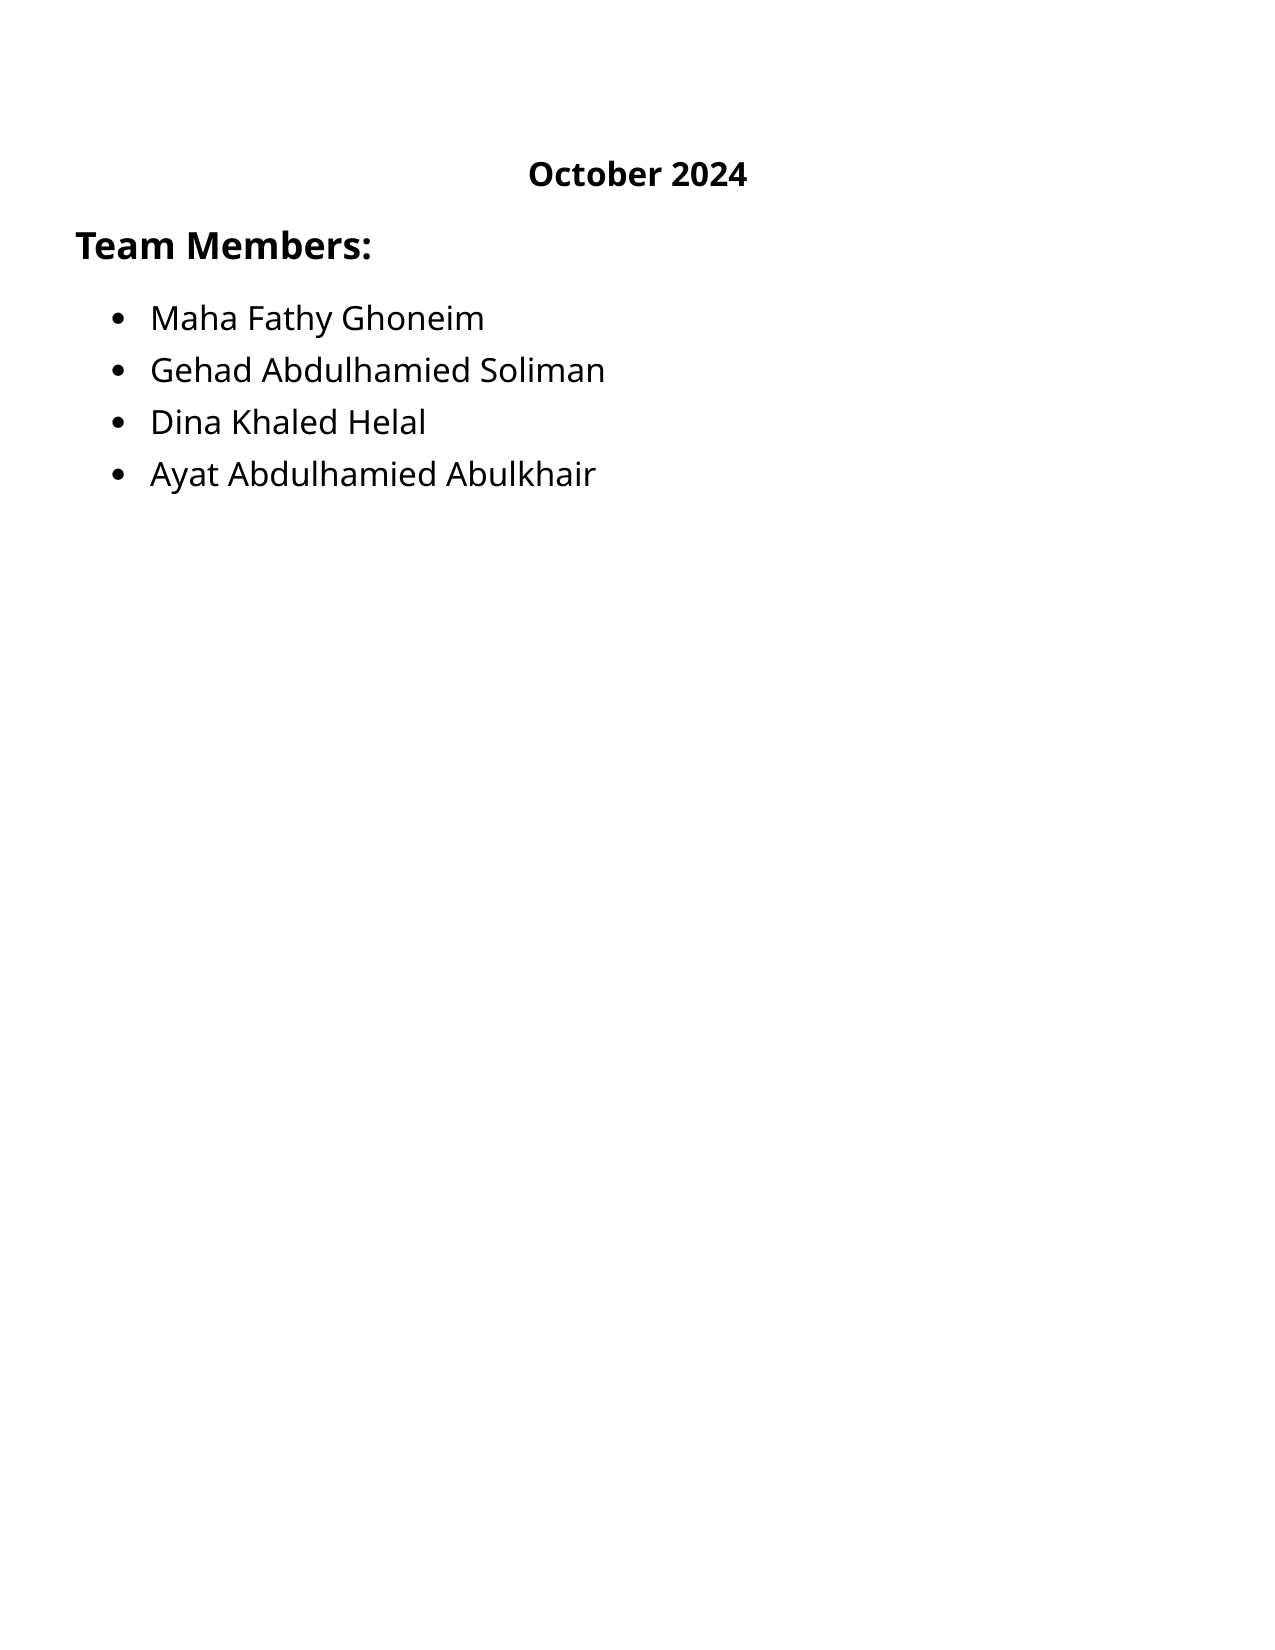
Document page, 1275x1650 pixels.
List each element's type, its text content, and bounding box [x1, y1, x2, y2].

list Ayat Abdulhamied Abulkhair [112, 451, 1200, 536]
list Maha Fathy Ghoneim [112, 294, 1200, 340]
text October 2024 [75, 150, 1200, 196]
list Dina Khaled Helal [112, 399, 1200, 444]
list Gehad Abdulhamied Soliman [112, 347, 1200, 392]
text Team Members: [75, 219, 1200, 270]
